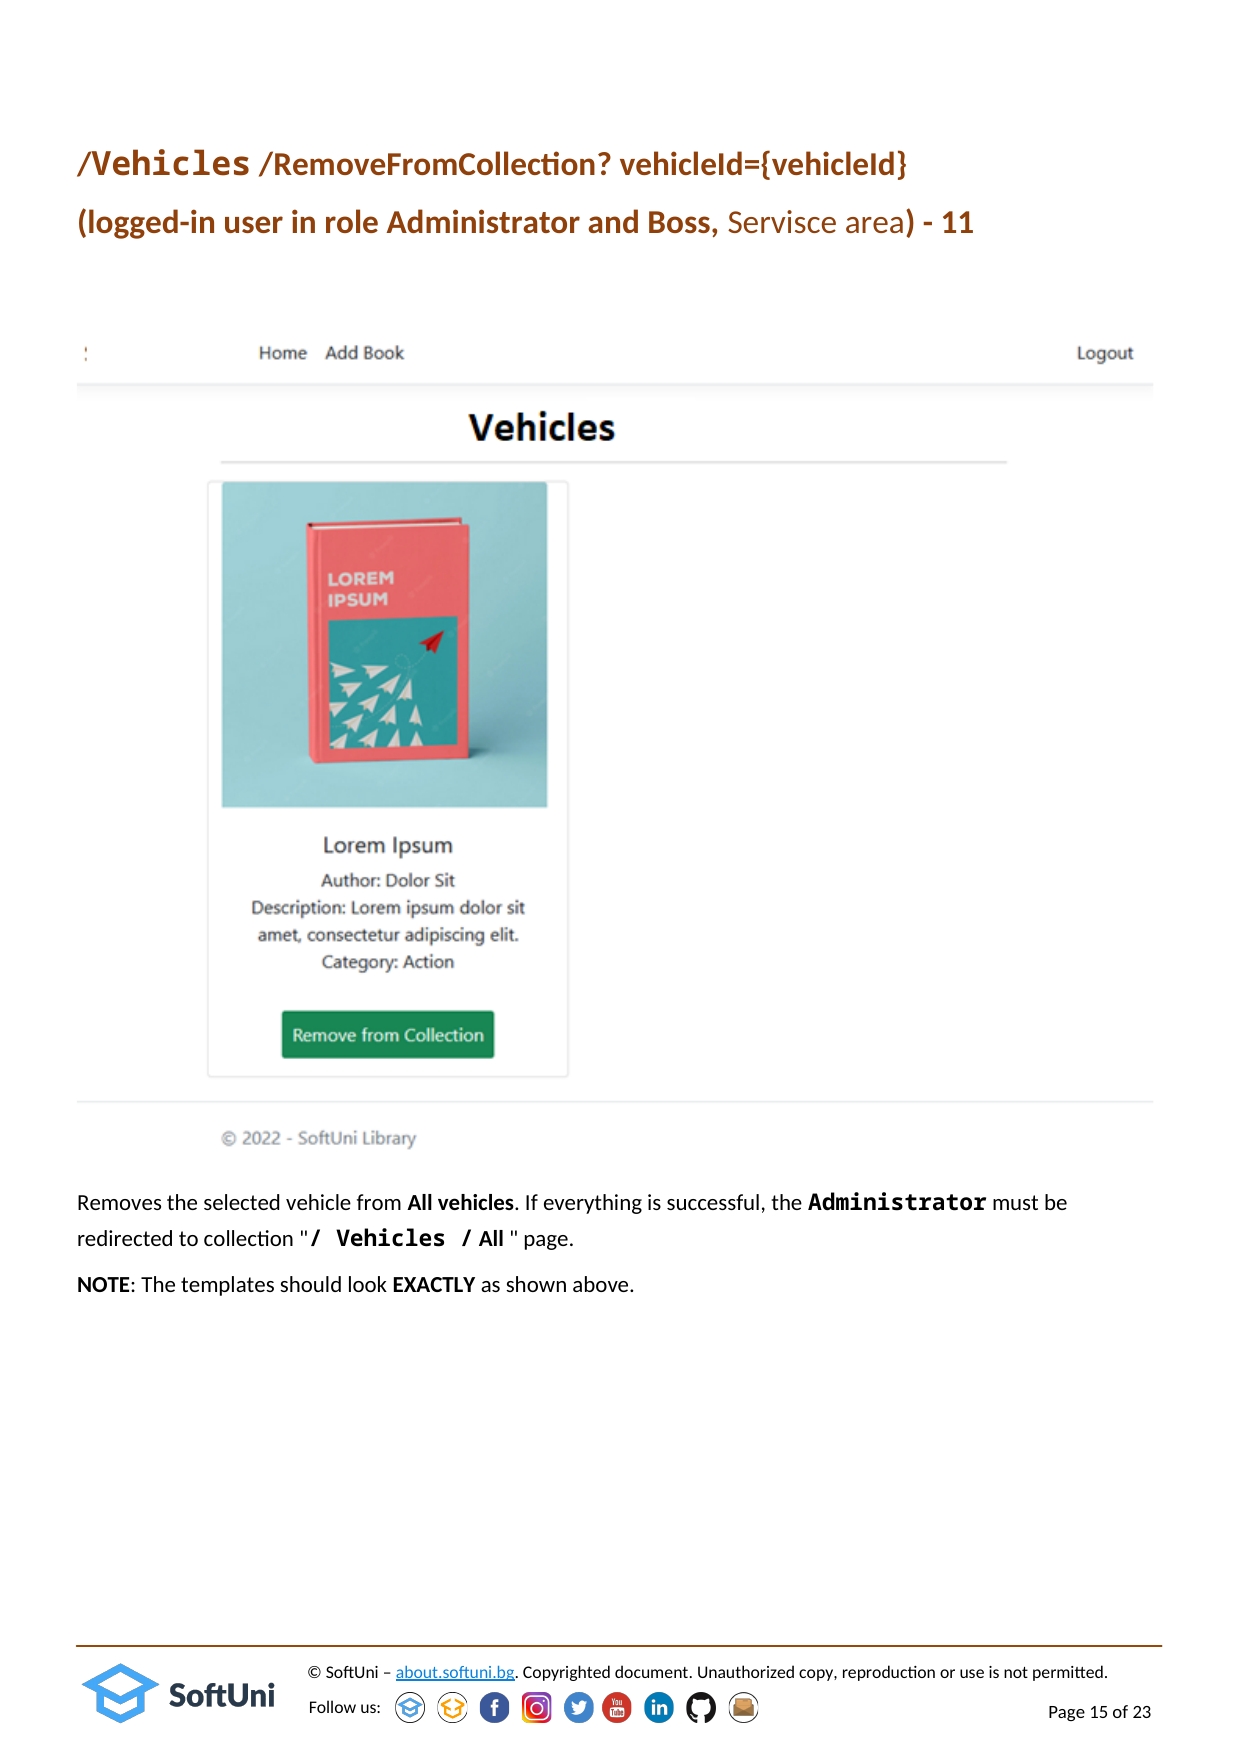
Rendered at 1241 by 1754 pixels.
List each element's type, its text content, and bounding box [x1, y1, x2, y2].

text (logged-in user in role Administrator and Boss, Servisce area) - 11 [77, 201, 1163, 241]
subtitle /Vehicles /RemoveFromCollection? vehicleId={vehicleId} [77, 140, 1163, 186]
picture [686, 1692, 716, 1723]
text Removes the selected vehicle from All vehicles. If everything is successful, the Administrator must be redirected to collection "/ Vehicles / All " page. [77, 1186, 1163, 1253]
picture [437, 1692, 468, 1723]
picture [658, 1705, 667, 1714]
picture [728, 1692, 759, 1723]
picture [644, 1692, 653, 1701]
picture [76, 319, 1154, 1170]
picture [75, 1658, 281, 1729]
picture [665, 1714, 674, 1723]
picture [602, 1692, 632, 1723]
text NOTE: The templates should look EXACTLY as shown above. [77, 1270, 1163, 1298]
picture [395, 1692, 425, 1723]
picture [665, 1692, 674, 1701]
picture [564, 1692, 594, 1723]
picture [522, 1692, 552, 1723]
picture [644, 1714, 653, 1723]
picture [479, 1692, 510, 1723]
